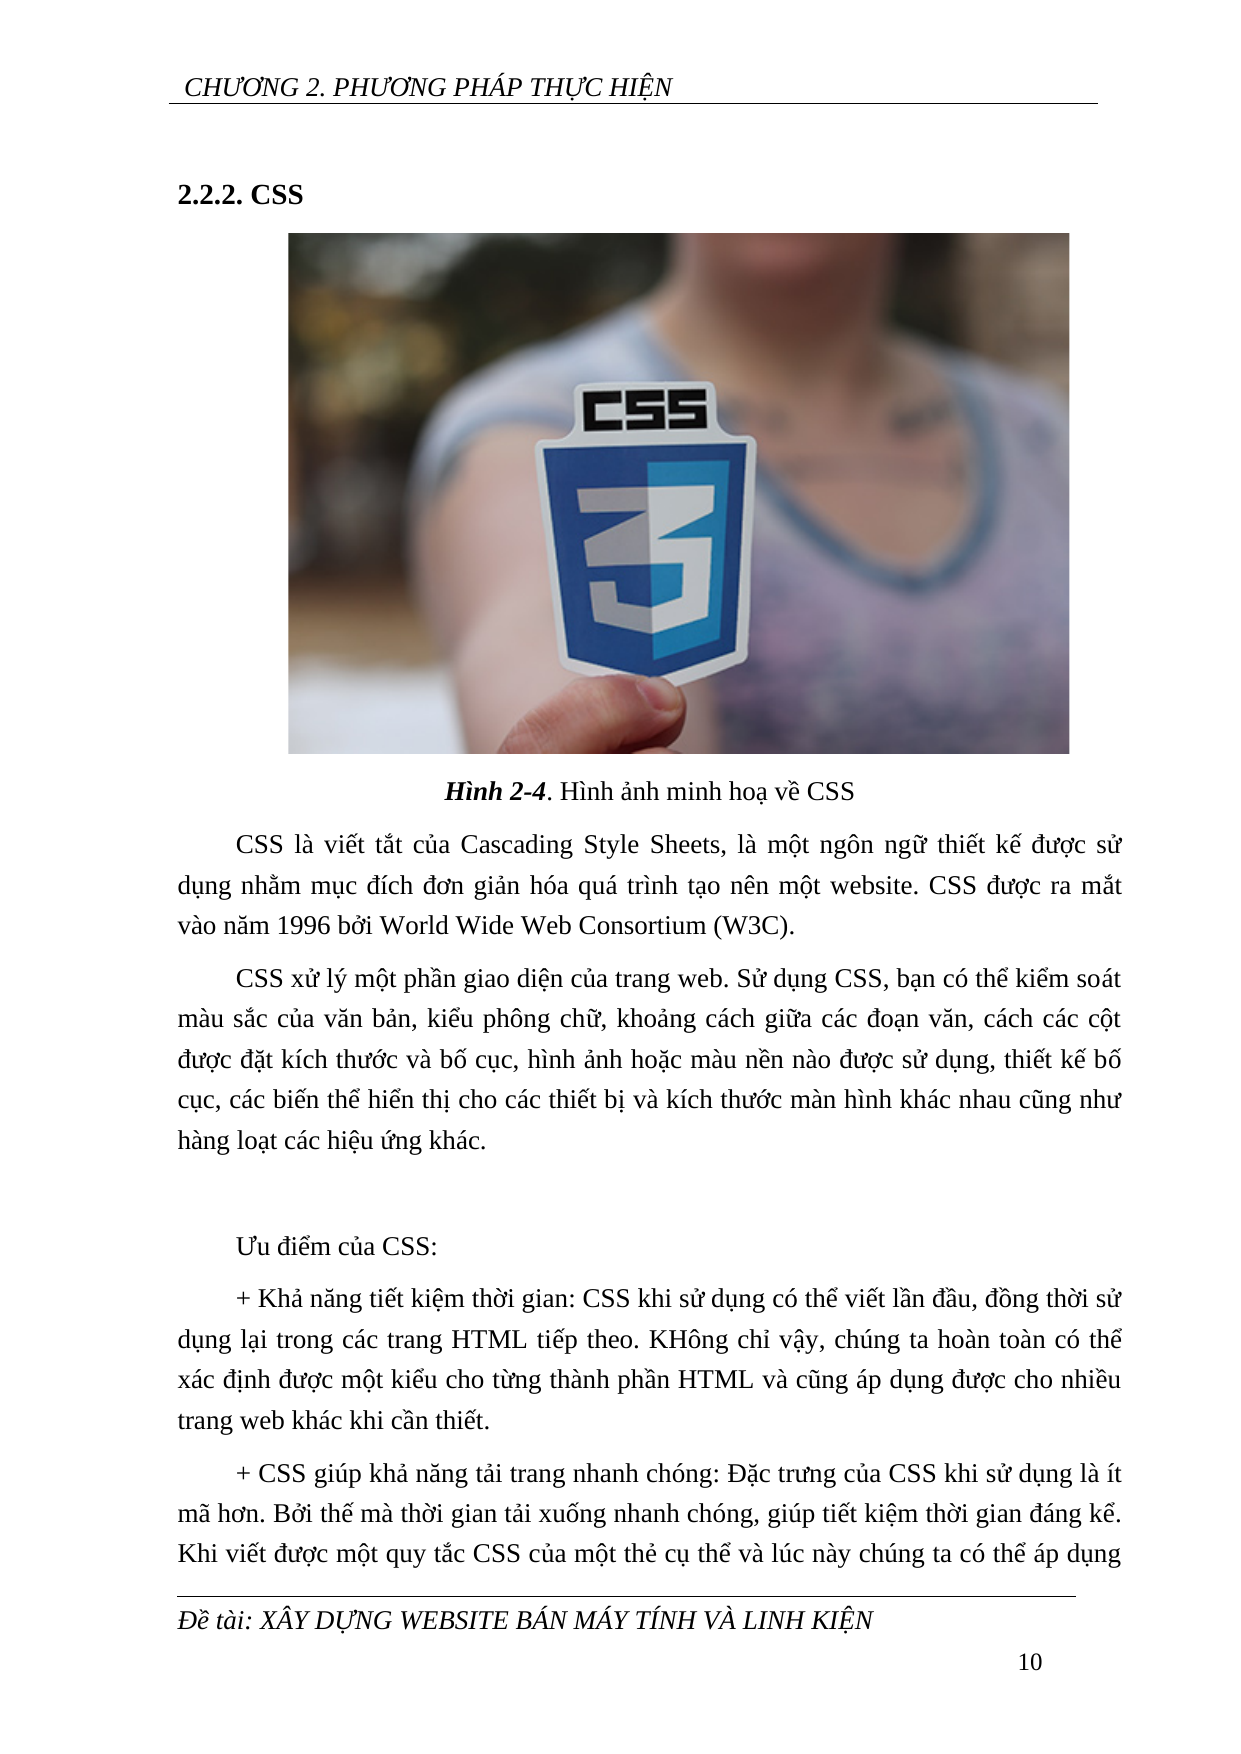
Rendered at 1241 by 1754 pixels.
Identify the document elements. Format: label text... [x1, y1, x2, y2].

text Ưu điểm của CSS: [177, 1230, 1122, 1261]
text CSS xử lý một phần giao diện của trang web. Sử dụng CSS, bạn có thể kiểm soát màu sắc của văn bản, kiểu phông chữ, khoảng cách giữa các đoạn văn, cách các cột được đặt kích thước và bố cục, hình ảnh hoặc màu nền nào được sử dụng, thiết kế bố cục, các biến thể hiển thị cho các thiết bị và kích thước màn hình khác nhau cũng như hàng loạt các hiệu ứng khác. [177, 962, 1122, 1155]
text CSS là viết tắt của Cascading Style Sheets, là một ngôn ngữ thiết kế được sử dụng nhằm mục đích đơn giản hóa quá trình tạo nên một website. CSS được ra mắt vào năm 1996 bởi World Wide Web Consortium (W3C). [177, 828, 1122, 940]
text + Khả năng tiết kiệm thời gian: CSS khi sử dụng có thể viết lần đầu, đồng thời sử dụng lại trong các trang HTML tiếp theo. KHông chỉ vậy, chúng ta hoàn toàn có thể xác định được một kiểu cho từng thành phần HTML và cũng áp dụng được cho nhiều trang web khác khi cần thiết. [177, 1283, 1122, 1435]
subtitle CSS [177, 177, 1122, 211]
picture [288, 233, 1070, 754]
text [177, 1457, 1122, 1569]
